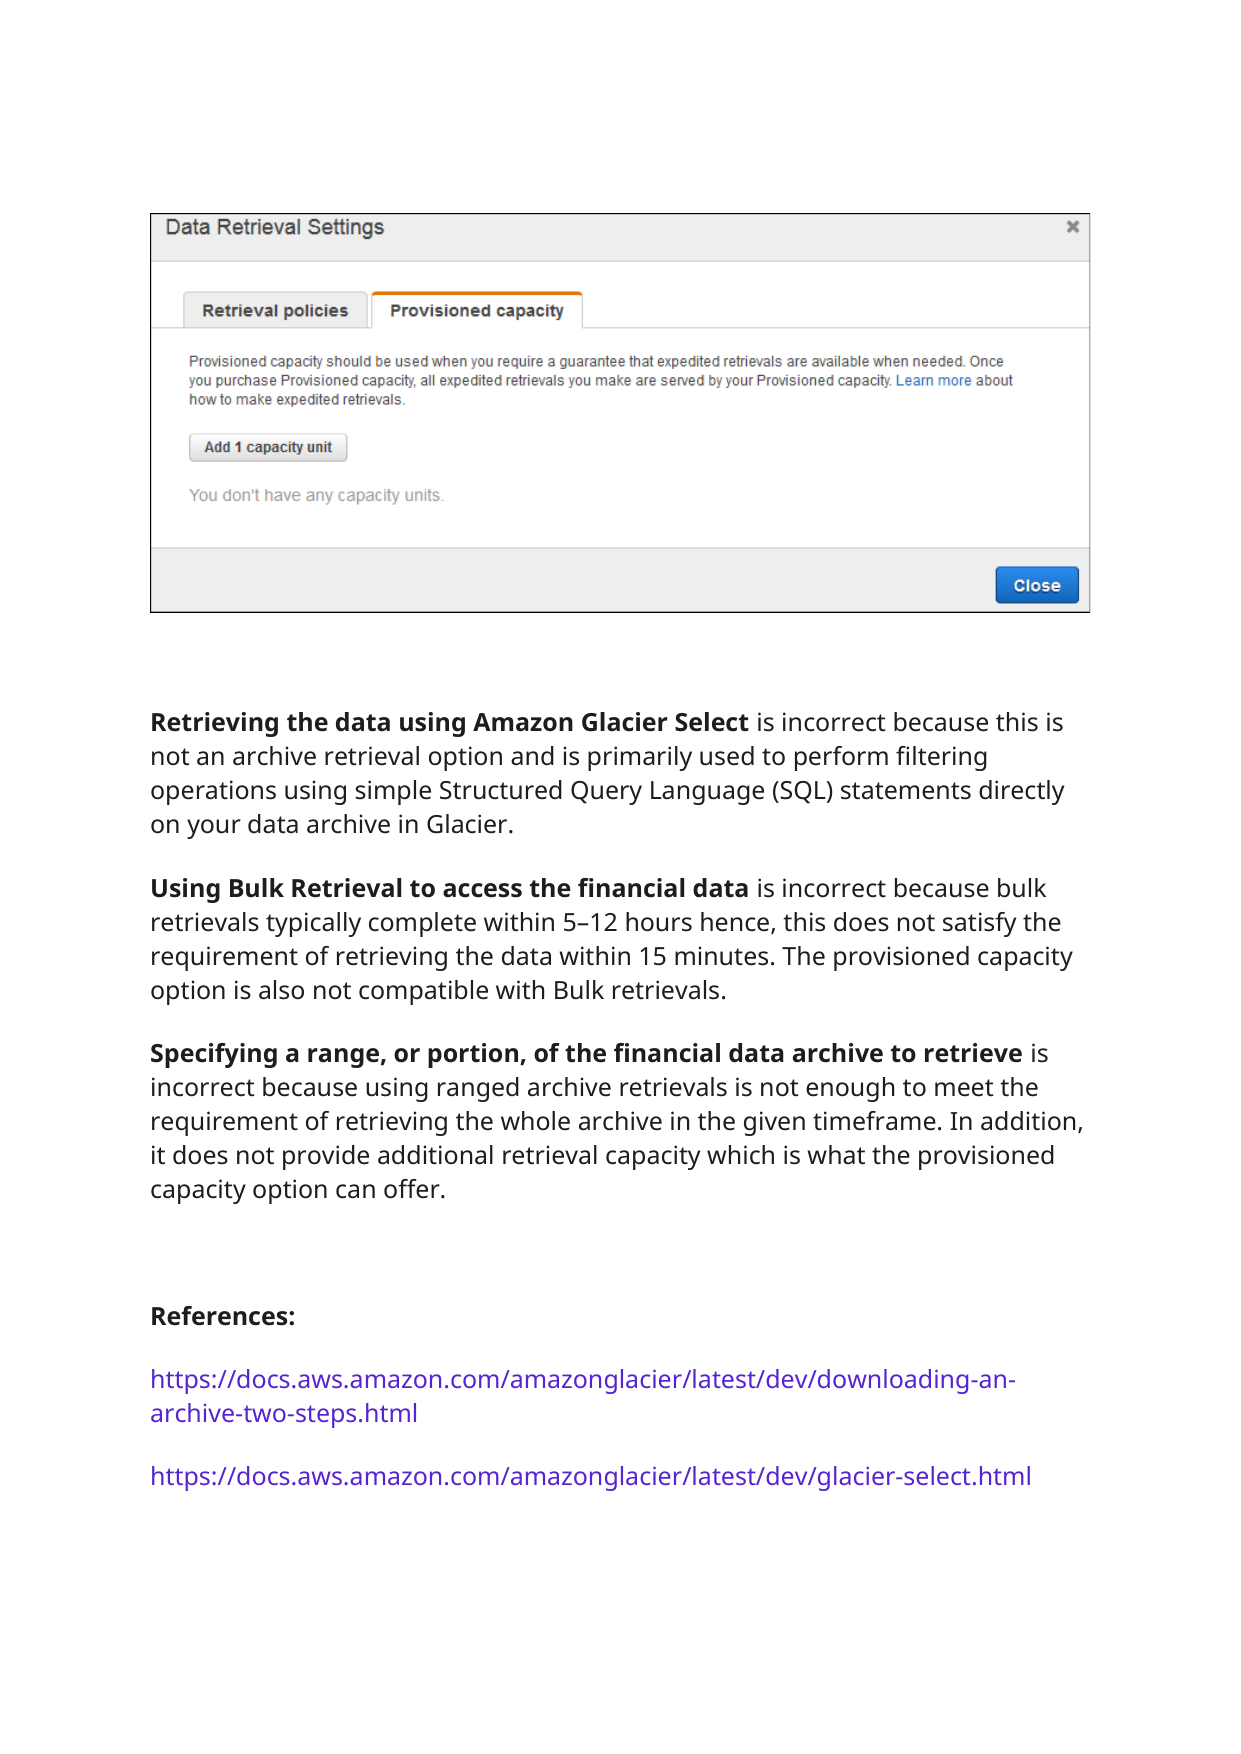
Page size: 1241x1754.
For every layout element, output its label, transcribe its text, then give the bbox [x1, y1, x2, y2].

text References: [150, 1298, 1090, 1332]
text Using Bulk Retrieval to access the financial data is incorrect because bulk retrievals typically complete within 5–12 hours hence, this does not satisfy the requirement of retrieving the data within 15 minutes. The provisioned capacity option is also not compatible with Bulk retrievals. [150, 870, 1090, 1006]
picture [150, 213, 1091, 613]
text https://docs.aws.amazon.com/amazonglacier/latest/dev/glacier-select.html [150, 1459, 1090, 1493]
text https://docs.aws.amazon.com/amazonglacier/latest/dev/downloading-an-archive-two-steps.html [150, 1362, 1090, 1430]
text Retrieving the data using Amazon Glacier Select is incorrect because this is not an archive retrieval option and is primarily used to perform filtering operations using simple Structured Query Language (SQL) statements directly on your data archive in Glacier. [150, 705, 1090, 841]
text Specifying a range, or portion, of the financial data archive to retrieve is incorrect because using ranged archive retrievals is not enough to meet the requirement of retrieving the whole archive in the given timeframe. In addition, it does not provide additional retrieval capacity which is what the provisioned capacity option can offer. [150, 1036, 1090, 1206]
